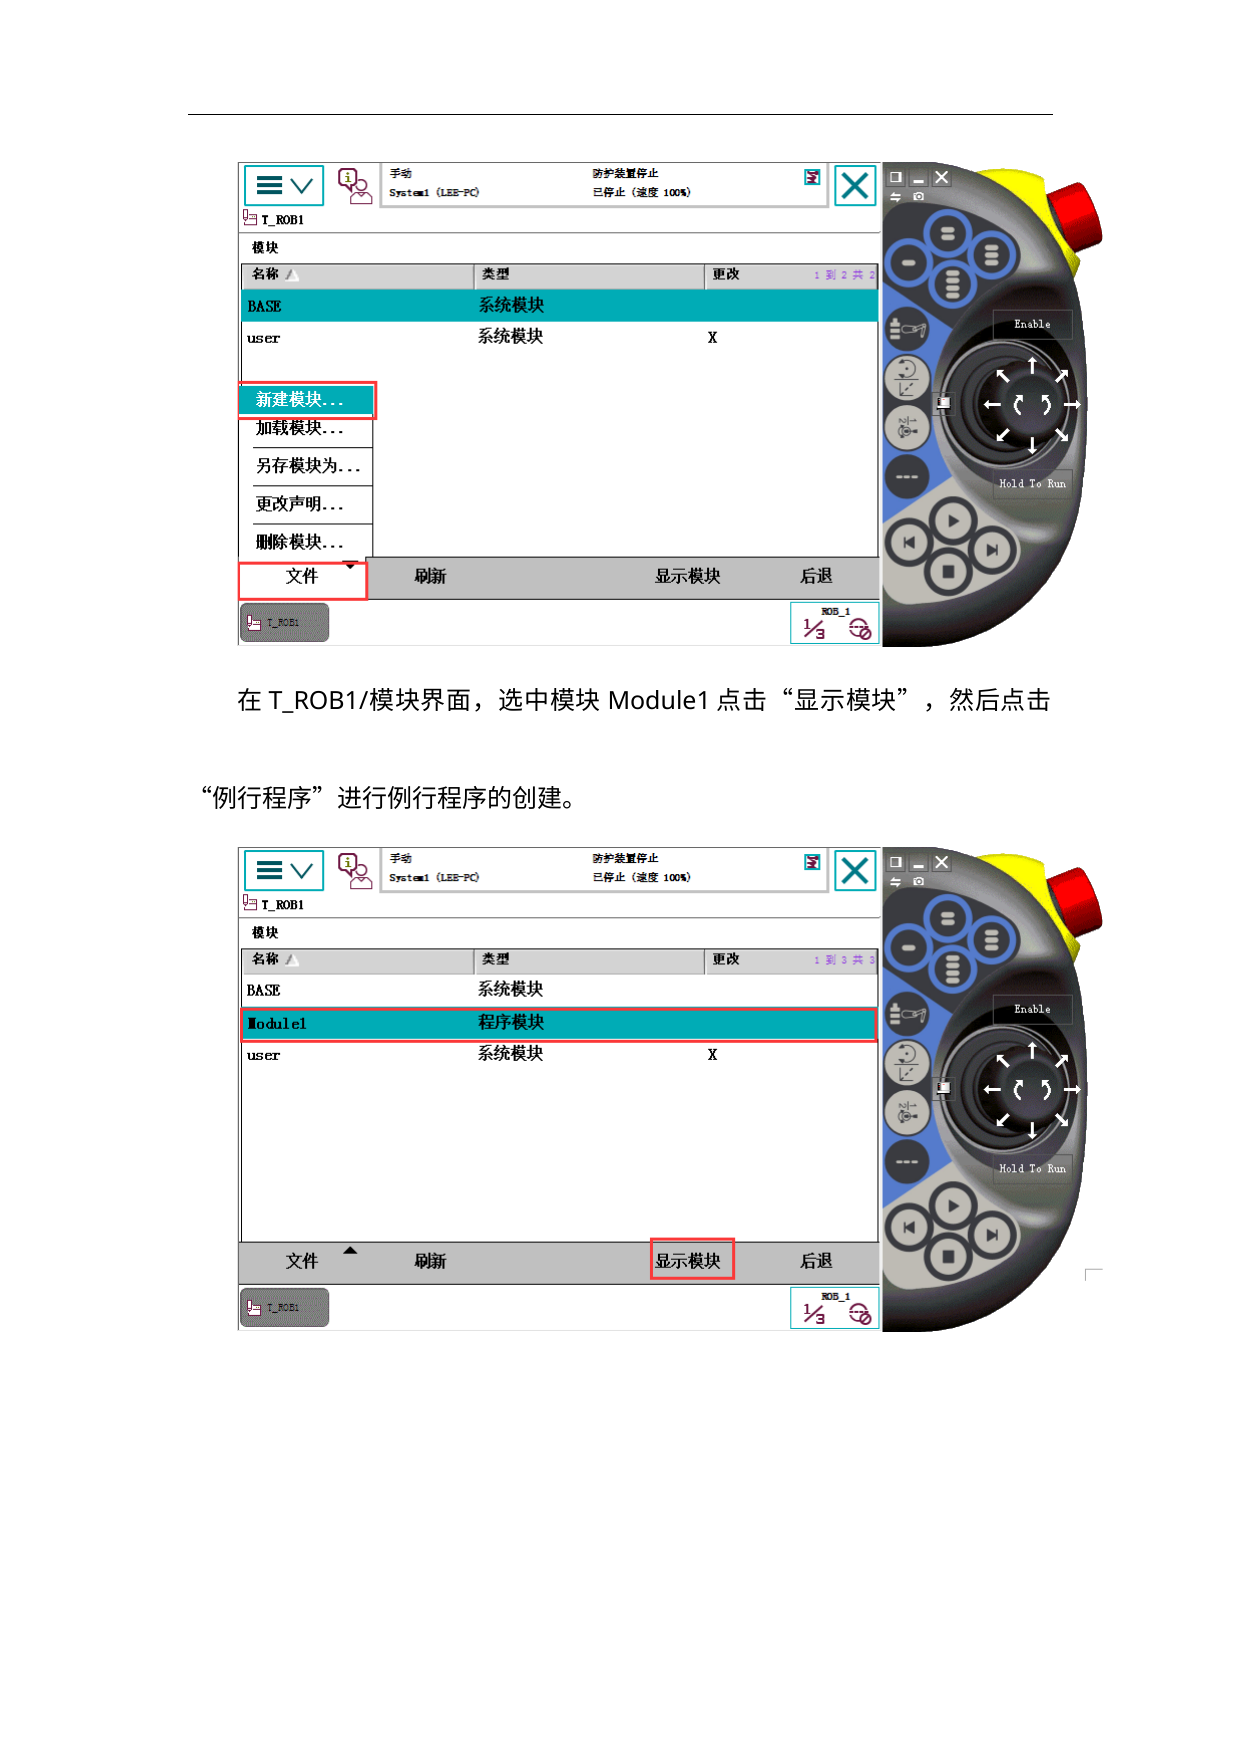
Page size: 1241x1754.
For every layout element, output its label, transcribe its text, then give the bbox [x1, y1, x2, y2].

text 在T_ROB1/模块界面，选中模块Module1点击“显示模块”，然后点击“例行程序”进行例行程序的创建。 [187, 666, 1053, 829]
picture [237, 162, 1103, 647]
picture [237, 847, 1103, 1332]
